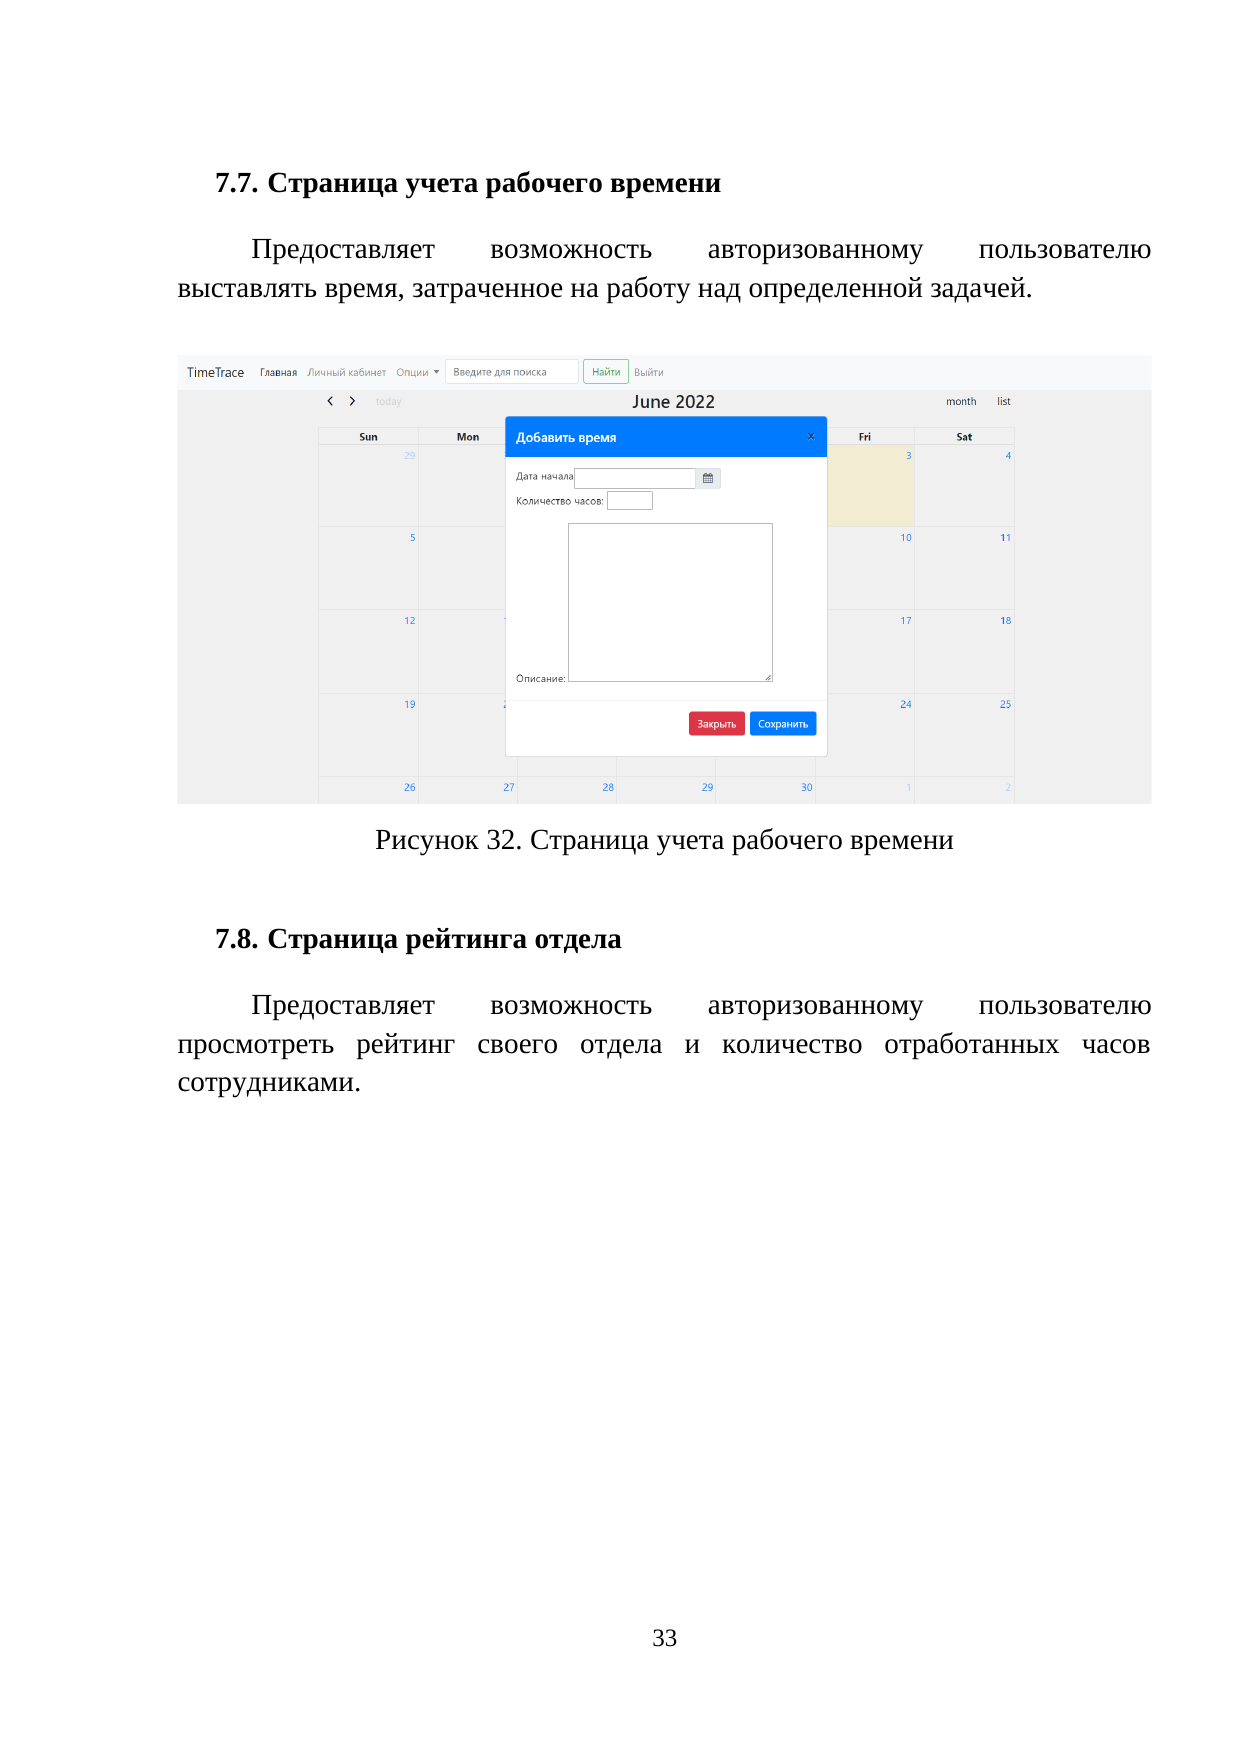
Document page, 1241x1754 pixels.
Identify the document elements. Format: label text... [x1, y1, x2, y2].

picture [177, 355, 1152, 804]
text Предоставляет возможность авторизованному пользователю просмотреть рейтинг своего отдела и количество отработанных часов сотрудниками. [177, 987, 1152, 1098]
text Предоставляет возможность авторизованному пользователю выставлять время, затраченное на работу над определенной задачей. [177, 231, 1152, 303]
subtitle Страница учета рабочего времени [215, 165, 1152, 199]
subtitle Страница рейтинга отдела [215, 921, 1152, 955]
text Рисунок 32. Страница учета рабочего времени [177, 822, 1152, 856]
